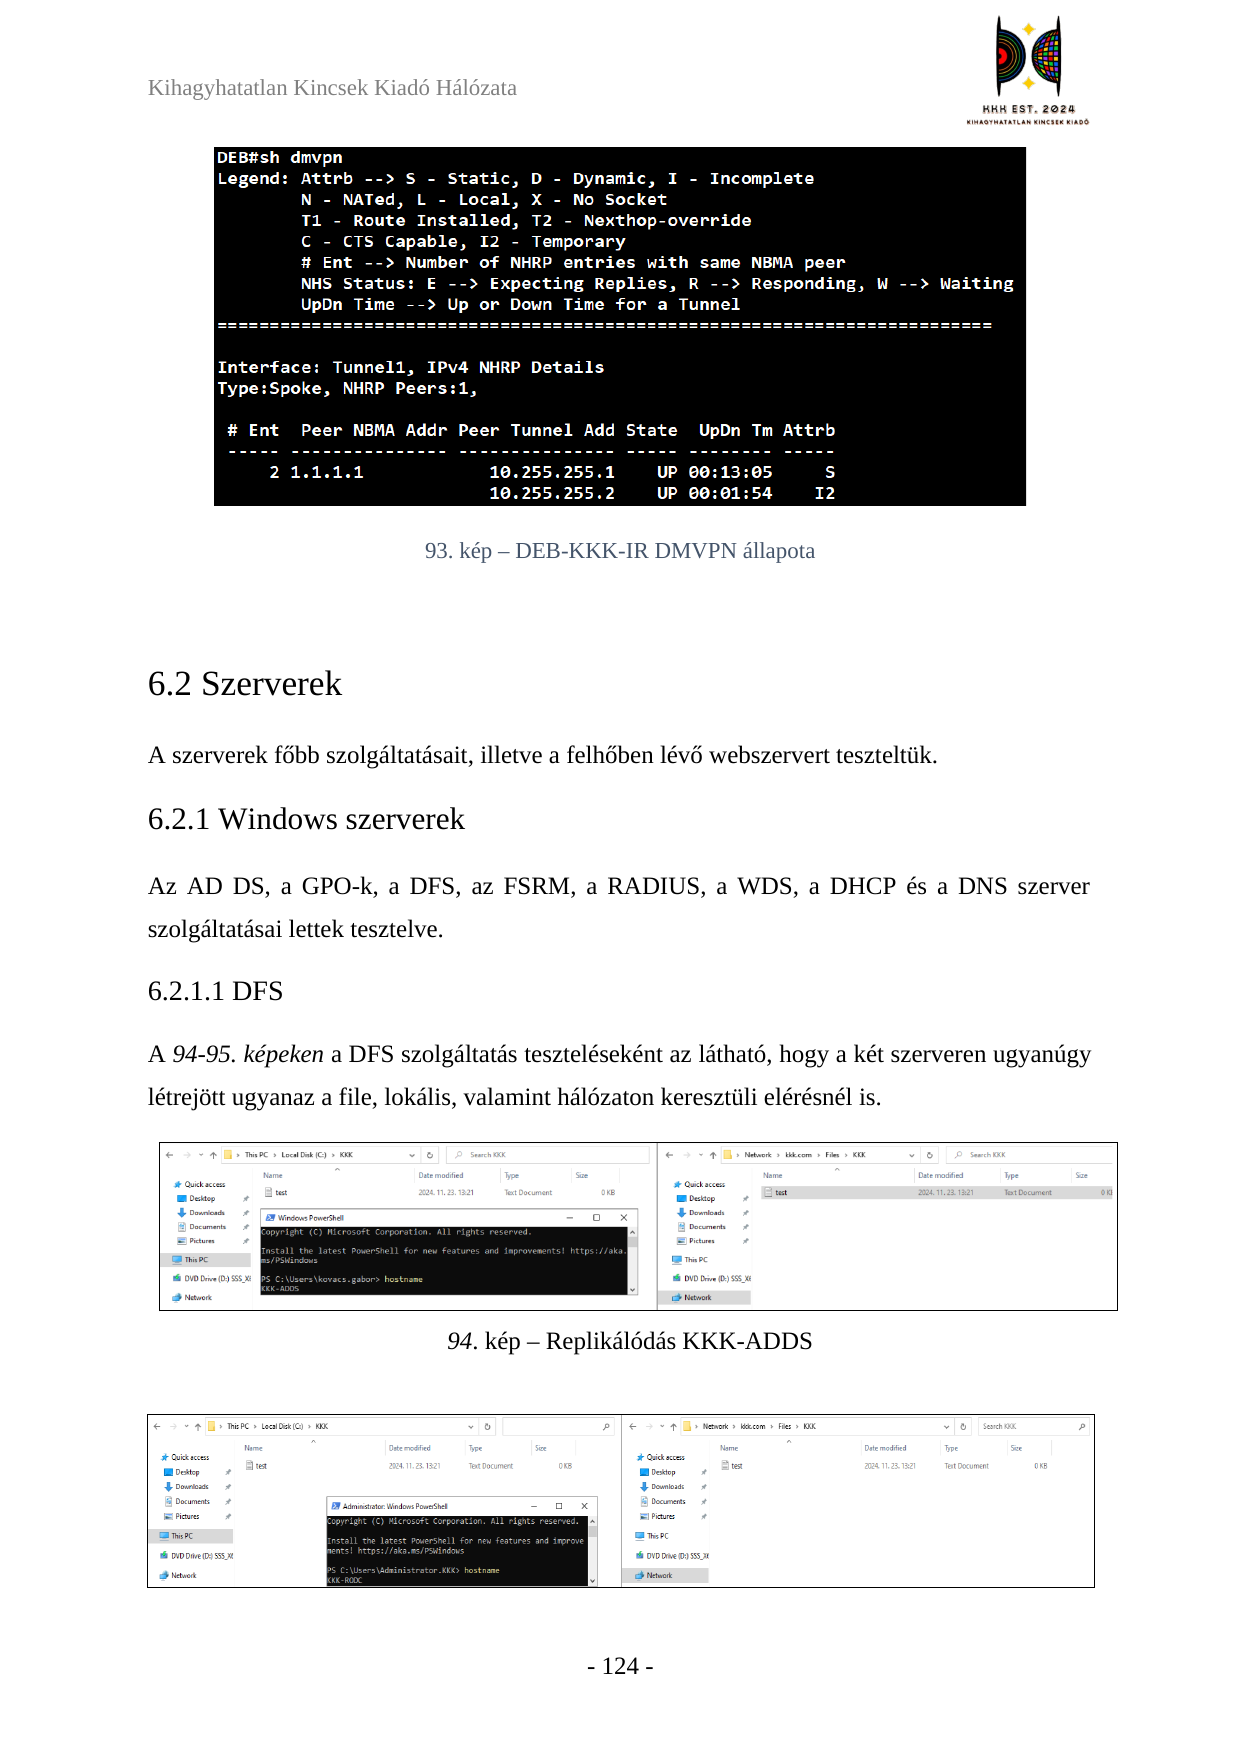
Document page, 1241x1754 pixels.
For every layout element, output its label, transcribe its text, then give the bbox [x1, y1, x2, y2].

text 6.2.1.1 DFS [148, 974, 1093, 1006]
text 6.2 Szerverek [148, 662, 1093, 703]
picture [148, 1415, 1094, 1587]
text A 94-95. képeken a DFS szolgáltatás teszteléseként az látható, hogy a két szerveren ugyanúgy létrejött ugyanaz a file, lokális, valamint hálózaton keresztüli elérésnél is. [148, 1039, 1093, 1111]
picture [214, 147, 1027, 506]
picture [160, 1143, 1113, 1310]
picture [958, 4, 1094, 130]
text A szerverek főbb szolgáltatásait, illetve a felhőben lévő webszervert teszteltük. [148, 740, 1093, 769]
text 6.2.1 Windows szerverek [148, 800, 1093, 836]
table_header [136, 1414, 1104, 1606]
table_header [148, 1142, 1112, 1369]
text Az AD DS, a GPO-k, a DFS, az FSRM, a RADIUS, a WDS, a DHCP és a DNS szerver szolgáltatásai lettek tesztelve. [148, 871, 1093, 943]
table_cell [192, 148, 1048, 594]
